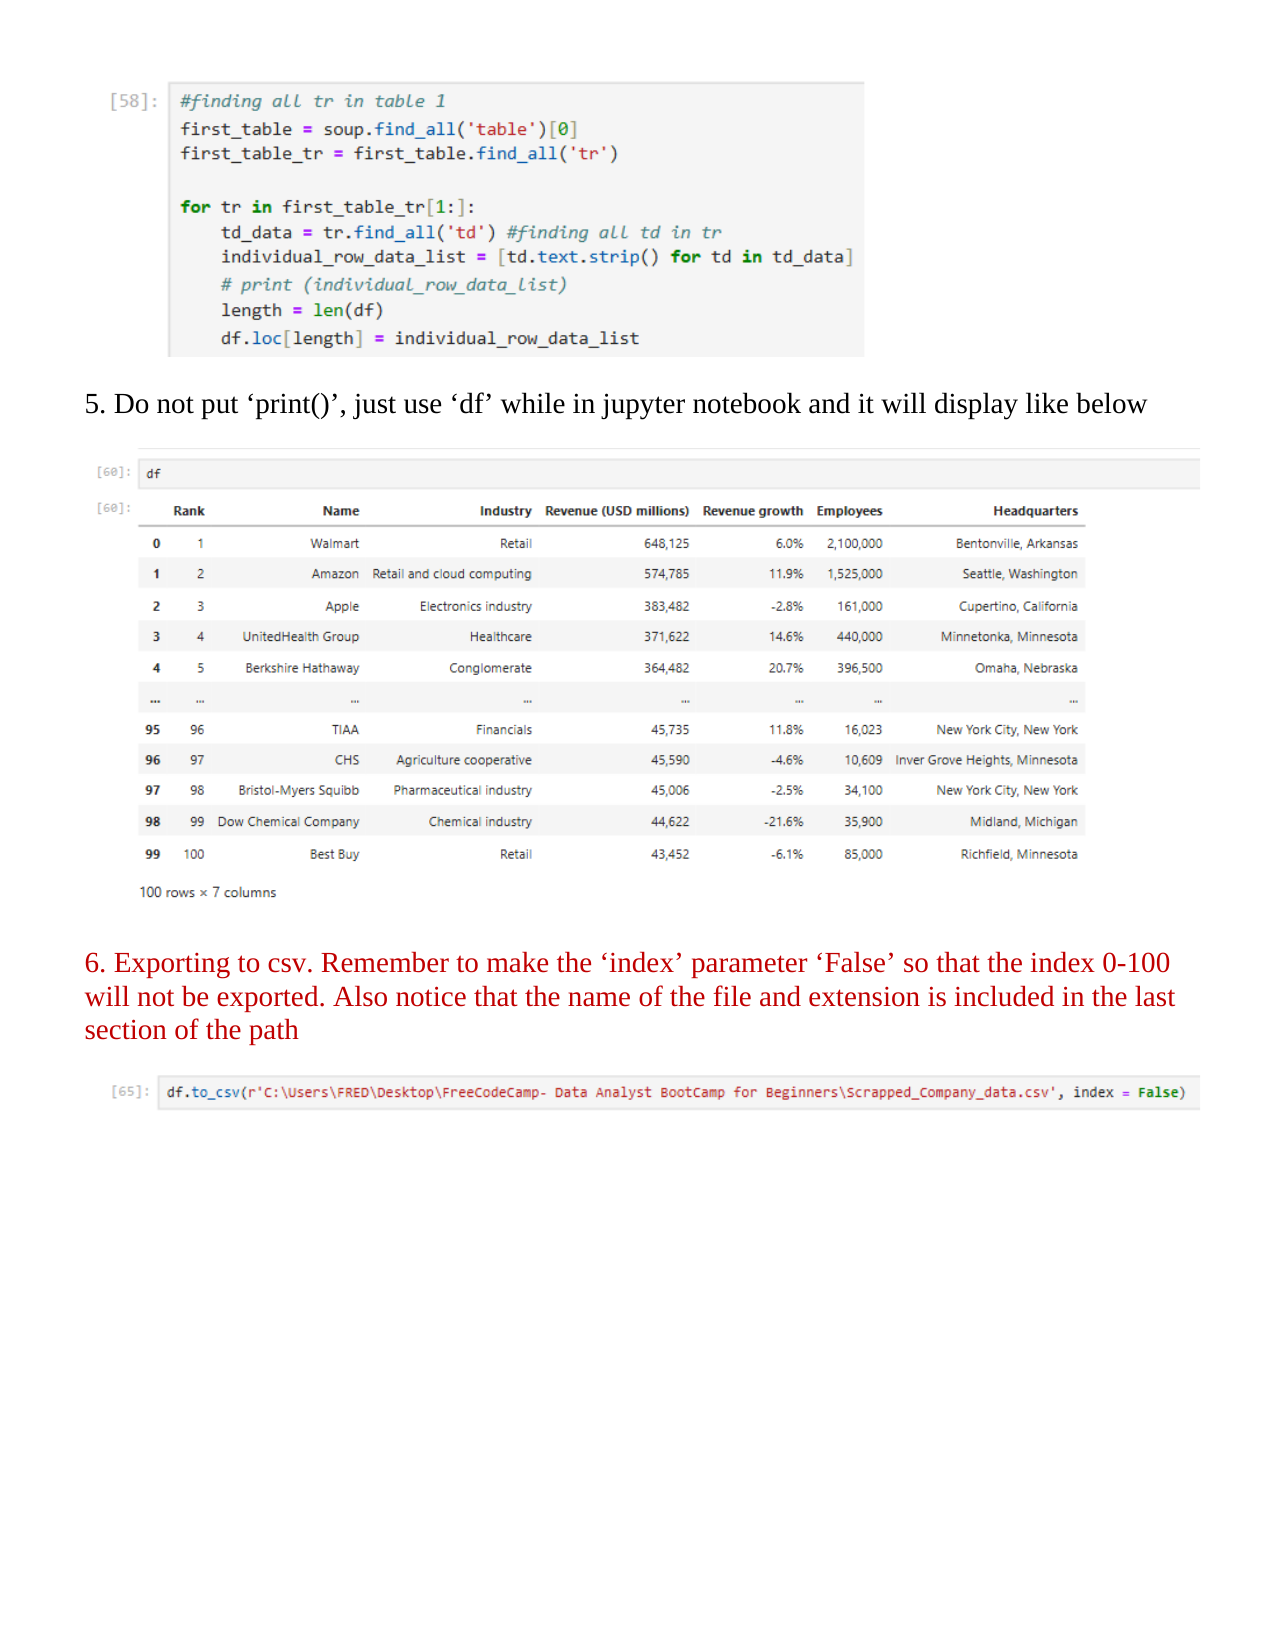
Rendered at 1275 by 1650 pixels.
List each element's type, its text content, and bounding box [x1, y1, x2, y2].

text 6. Exporting to csv. Remember to make the ‘index’ parameter ‘False’ so that the index 0-100 will not be exported. Also notice that the name of the file and extension is included in the last section of the path [84, 945, 1200, 1046]
picture [84, 75, 865, 357]
picture [84, 1075, 1200, 1113]
text 5. Do not put ‘print()’, just use ‘df’ while in jupyter notebook and it will display like below [84, 386, 1200, 419]
picture [84, 448, 1200, 917]
